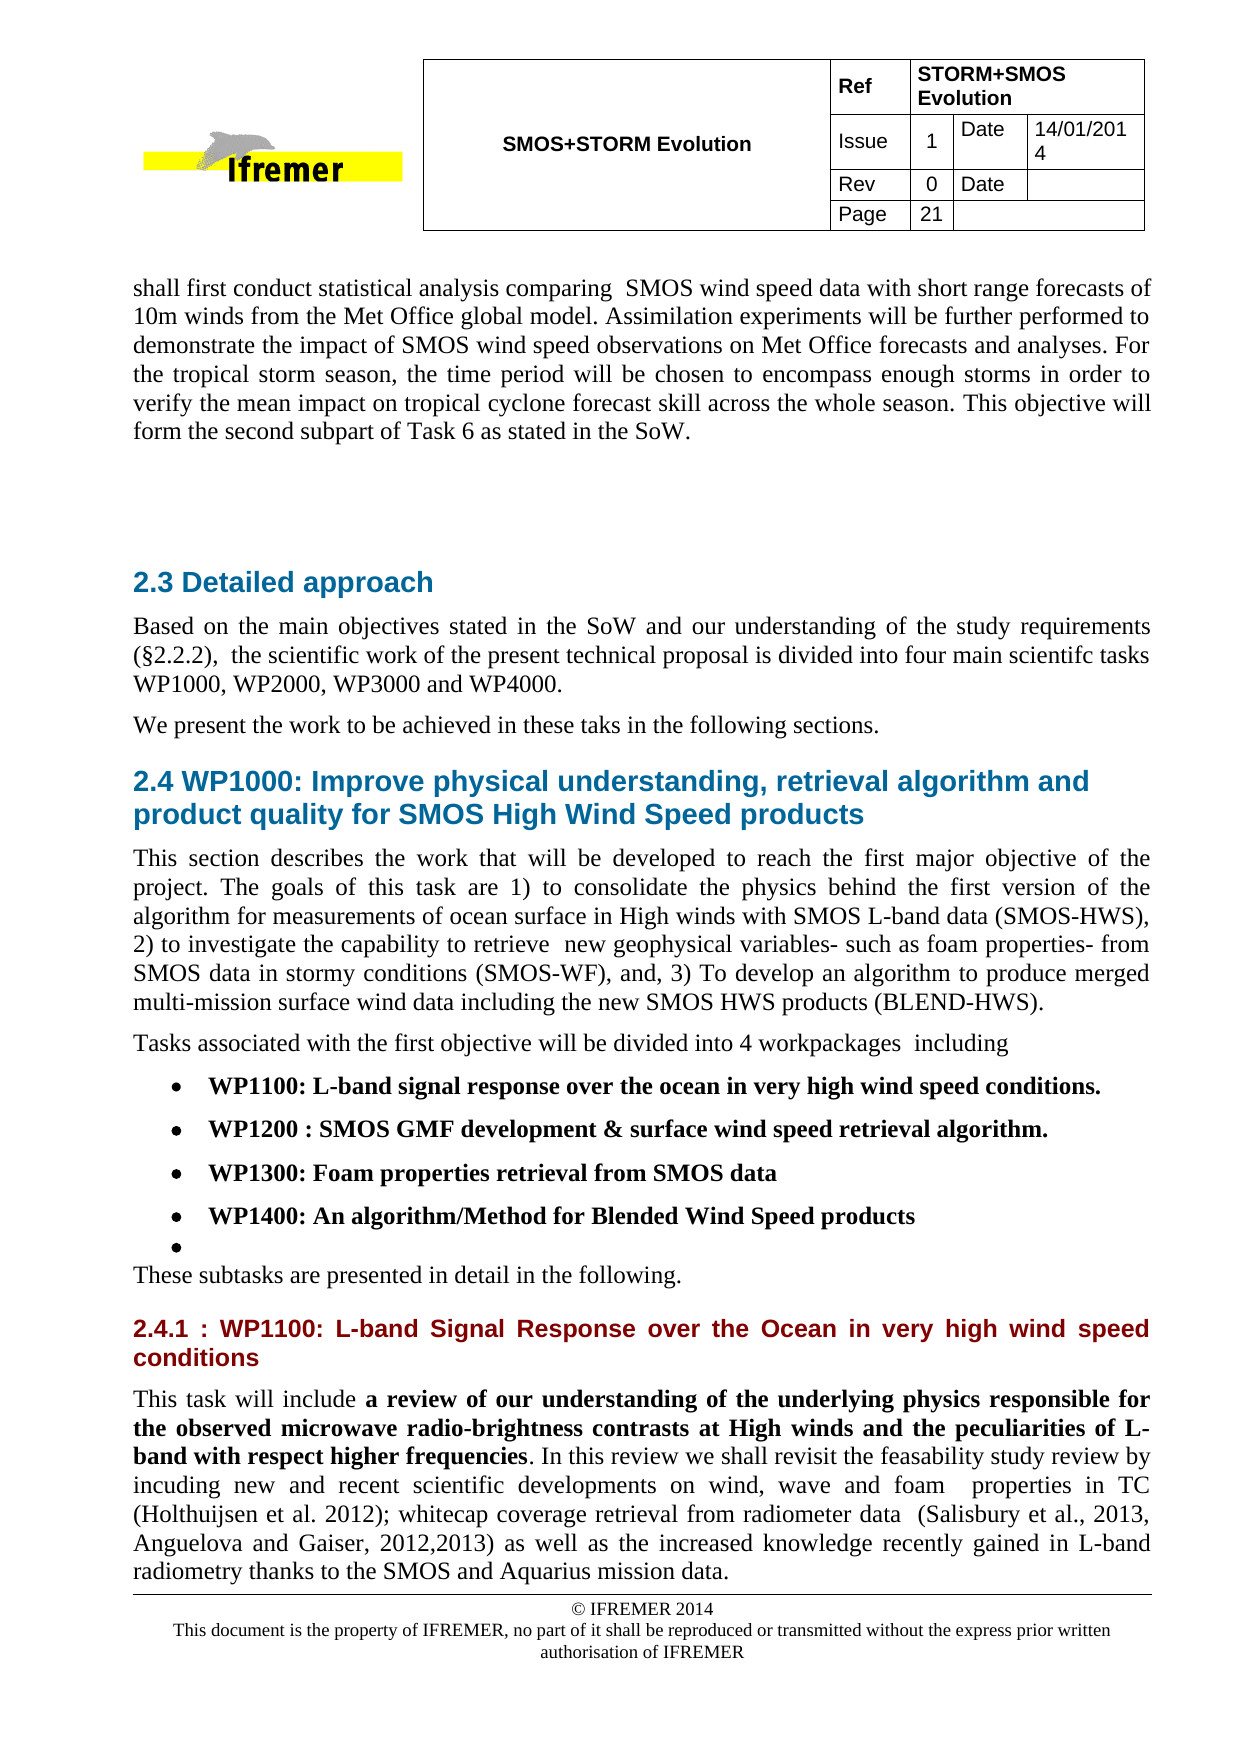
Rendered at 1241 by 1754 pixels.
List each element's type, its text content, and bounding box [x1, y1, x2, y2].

subtitle 2.4.1 : WP1100: L-band Signal Response over the Ocean in very high wind speed conditions [133, 1314, 1152, 1371]
list WP1400: An algorithm/Method for Blended Wind Speed products [170, 1199, 1152, 1229]
text This task will include a review of our understanding of the underlying physics responsible for the observed microwave radio-brightness contrasts at High winds and the peculiarities of L-band with respect higher frequencies. In this review we shall revisit the feasability study review by incuding new and recent scientific developments on wind, wave and foam properties in TC (Holthuijsen et al. 2012); whitecap coverage retrieval from radiometer data (Salisbury et al., 2013, Anguelova and Gaiser, 2012,2013) as well as the increased knowledge recently gained in L-band radiometry thanks to the SMOS and Aquarius mission data. [133, 1384, 1152, 1585]
text We present the work to be achieved in these taks in the following sections. [133, 710, 1152, 739]
text This section describes the work that will be developed to reach the first major objective of the project. The goals of this task are 1) to consolidate the physics behind the first version of the algorithm for measurements of ocean surface in High winds with SMOS L-band data (SMOS-HWS), 2) to investigate the capability to retrieve new geophysical variables- such as foam properties- from SMOS data in stormy conditions (SMOS-WF), and, 3) To develop an algorithm to produce merged multi-mission surface wind data including the new SMOS HWS products (BLEND-HWS). [133, 843, 1152, 1016]
list WP1200 : SMOS GMF development & surface wind speed retrieval algorithm. [170, 1113, 1152, 1143]
picture [132, 90, 416, 199]
list WP1300: Foam properties retrieval from SMOS data [170, 1156, 1152, 1186]
list WP1100: L-band signal response over the ocean in very high wind speed conditions. [170, 1069, 1152, 1100]
subtitle 2.3 Detailed approach [133, 565, 1152, 599]
text Based on the main objectives stated in the SoW and our understanding of the study requirements (§2.2.2), the scientific work of the present technical proposal is divided into four main scientifc tasks WP1000, WP2000, WP3000 and WP4000. [133, 611, 1152, 697]
subtitle 2.4 WP1000: Improve physical understanding, retrieval algorithm and product quality for SMOS High Wind Speed products [133, 764, 1152, 831]
text Tasks associated with the first objective will be divided into 4 workpackages including [133, 1028, 1152, 1057]
list These subtasks are presented in detail in the following. [133, 1260, 1152, 1289]
